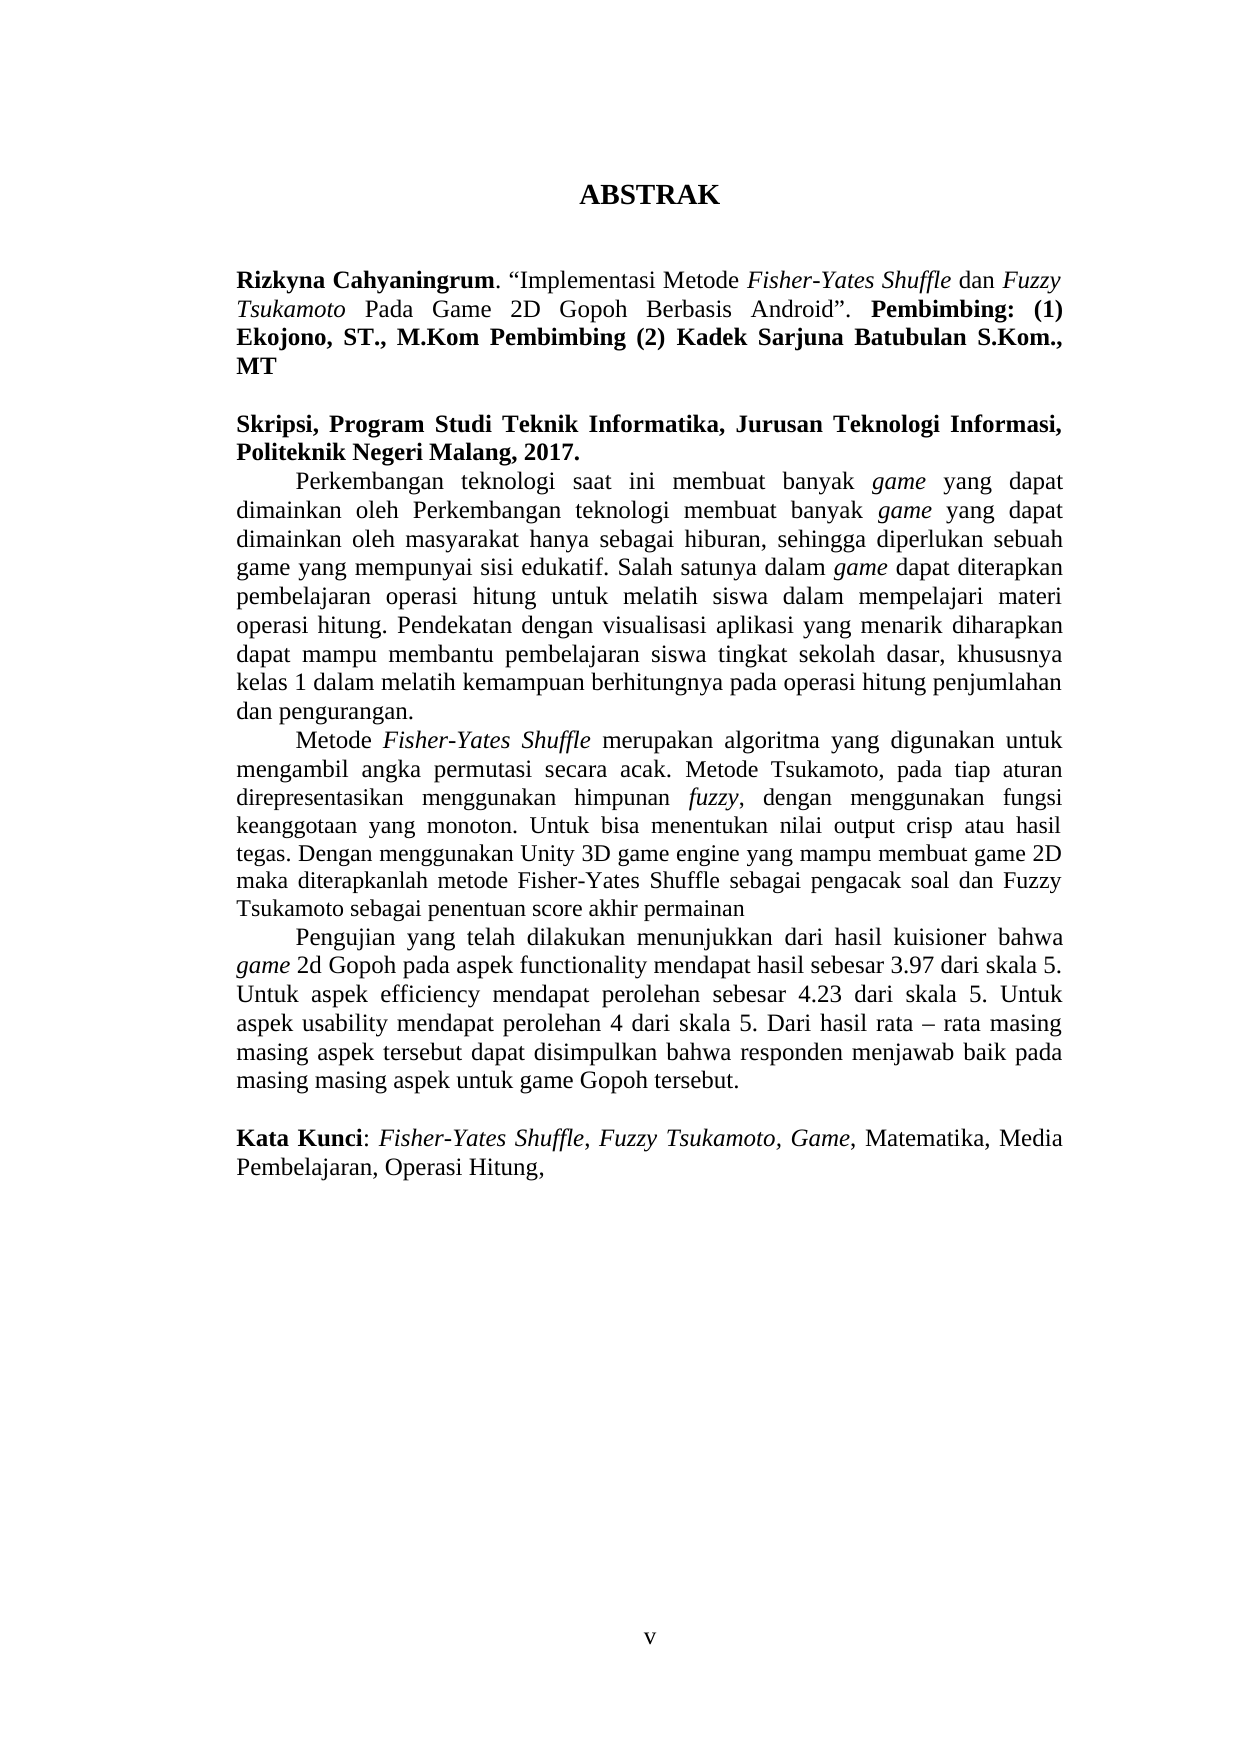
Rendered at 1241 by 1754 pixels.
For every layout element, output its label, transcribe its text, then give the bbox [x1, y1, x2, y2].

text Kata Kunci: Fisher-Yates Shuffle, Fuzzy Tsukamoto, Game, Matematika, Media Pembelajaran, Operasi Hitung, [236, 1123, 1063, 1180]
text Rizkyna Cahyaningrum. “Implementasi Metode Fisher-Yates Shuffle dan Fuzzy Tsukamoto Pada Game 2D Gopoh Berbasis Android”. Pembimbing: (1) Ekojono, ST., M.Kom Pembimbing (2) Kadek Sarjuna Batubulan S.Kom., MT [236, 265, 1063, 380]
text Pengujian yang telah dilakukan menunjukkan dari hasil kuisioner bahwa game 2d Gopoh pada aspek functionality mendapat hasil sebesar 3.97 dari skala 5. Untuk aspek efficiency mendapat perolehan sebesar 4.23 dari skala 5. Untuk aspek usability mendapat perolehan 4 dari skala 5. Dari hasil rata – rata masing masing aspek tersebut dapat disimpulkan bahwa responden menjawab baik pada masing masing aspek untuk game Gopoh tersebut. [236, 922, 1063, 1094]
subtitle ABSTRAK [236, 177, 1063, 211]
text Perkembangan teknologi saat ini membuat banyak game yang dapat dimainkan oleh Perkembangan teknologi membuat banyak game yang dapat dimainkan oleh masyarakat hanya sebagai hiburan, sehingga diperlukan sebuah game yang mempunyai sisi edukatif. Salah satunya dalam game dapat diterapkan pembelajaran operasi hitung untuk melatih siswa dalam mempelajari materi operasi hitung. Pendekatan dengan visualisasi aplikasi yang menarik diharapkan dapat mampu membantu pembelajaran siswa tingkat sekolah dasar, khususnya kelas 1 dalam melatih kemampuan berhitungnya pada operasi hitung penjumlahan dan pengurangan. [236, 466, 1063, 725]
text Skripsi, Program Studi Teknik Informatika, Jurusan Teknologi Informasi, Politeknik Negeri Malang, 2017. [236, 409, 1063, 466]
text Metode Fisher-Yates Shuffle merupakan algoritma yang digunakan untuk mengambil angka permutasi secara acak. Metode Tsukamoto, pada tiap aturan direpresentasikan menggunakan himpunan fuzzy, dengan menggunakan fungsi keanggotaan yang monoton. Untuk bisa menentukan nilai output crisp atau hasil tegas. Dengan menggunakan Unity 3D game engine yang mampu membuat game 2D maka diterapkanlah metode Fisher-Yates Shuffle sebagai pengacak soal dan Fuzzy Tsukamoto sebagai penentuan score akhir permainan [236, 725, 1063, 922]
